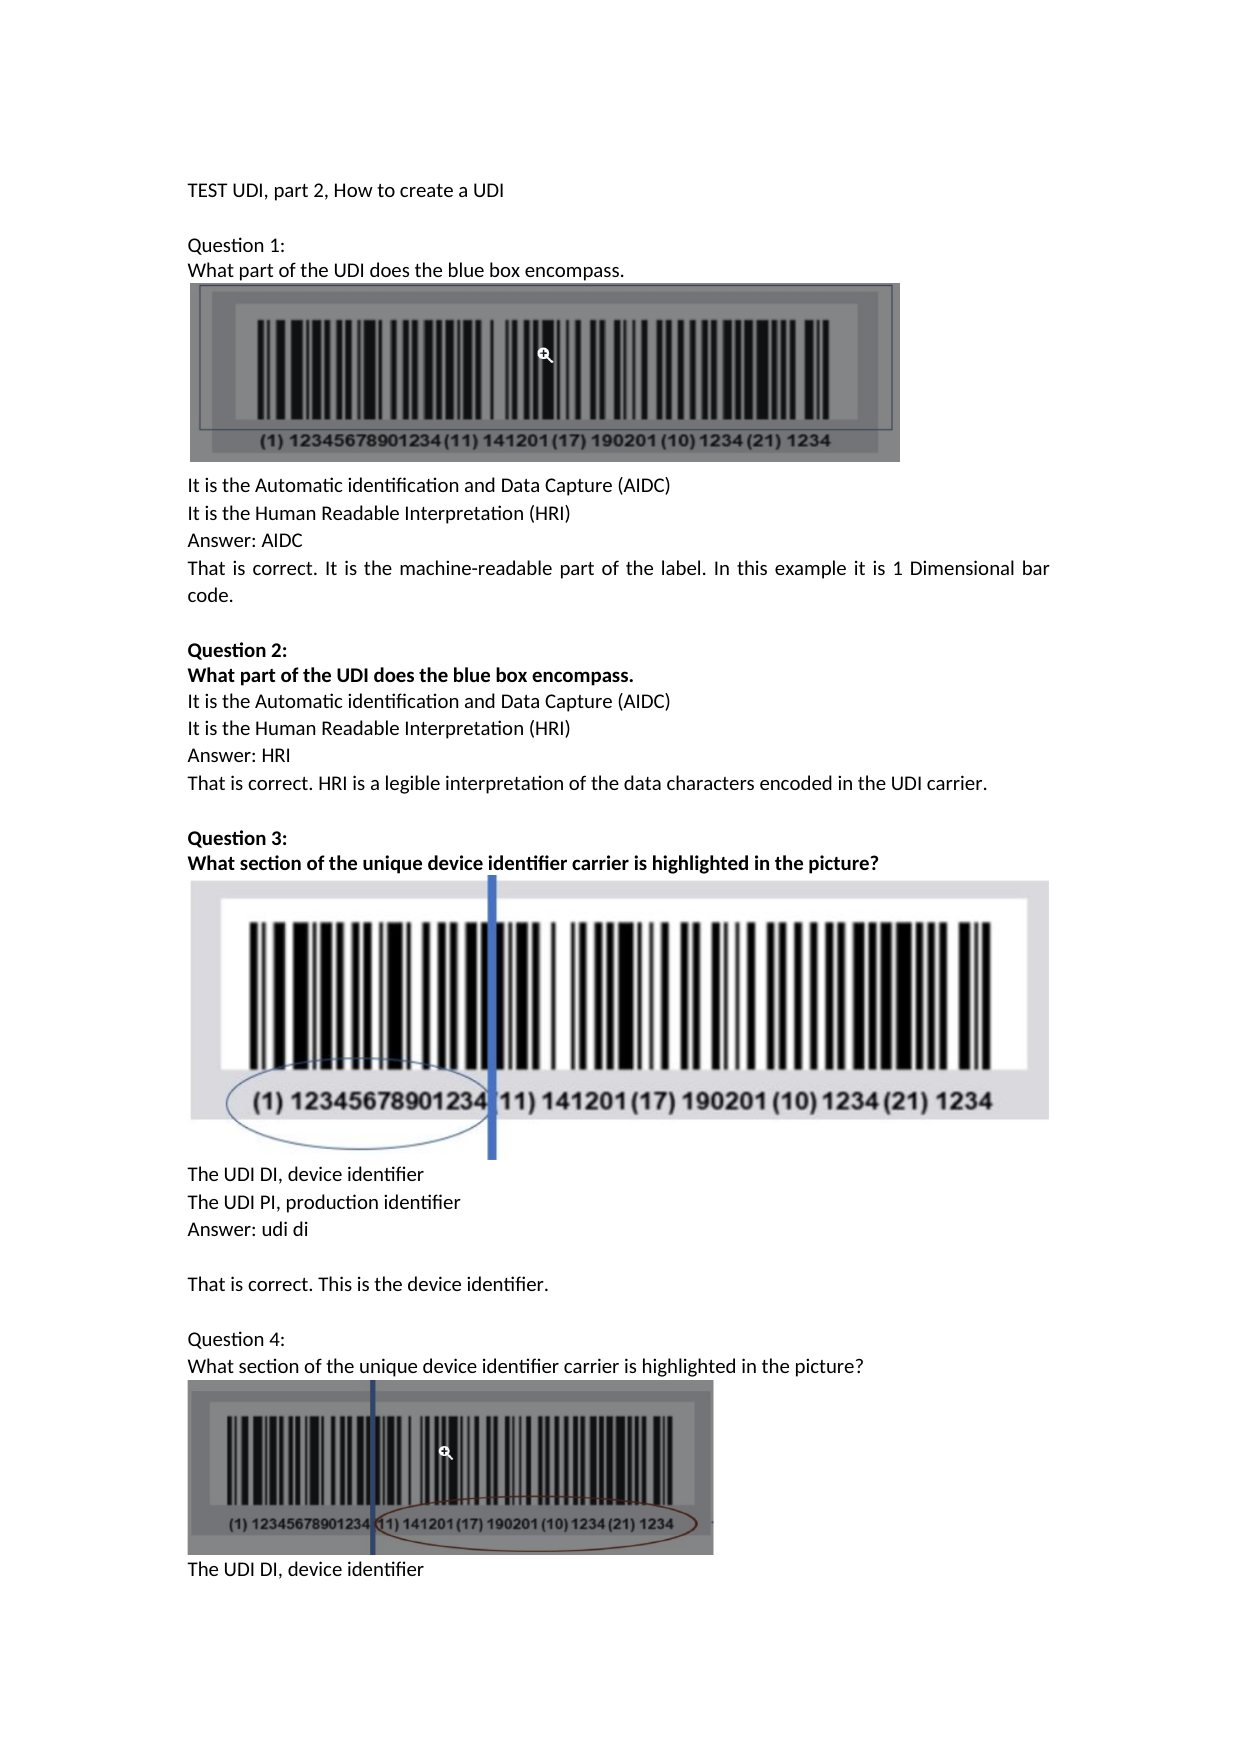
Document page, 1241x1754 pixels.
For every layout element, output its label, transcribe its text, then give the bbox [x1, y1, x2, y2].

picture [187, 1380, 717, 1555]
text What section of the unique device identifier carrier is highlighted in the picture? [187, 850, 1053, 875]
text It is the Human Readable Interpretation (HRI) [187, 500, 1053, 526]
text The UDI DI, device identifier [187, 1162, 1053, 1187]
text Question 3: [187, 825, 1053, 850]
text What part of the UDI does the blue box encompass. [187, 258, 1053, 283]
text What section of the unique device identifier carrier is highlighted in the picture? [187, 1353, 1053, 1379]
text It is the Automatic identification and Data Capture (AIDC) [187, 473, 1053, 498]
picture [187, 875, 1053, 1162]
text Answer: AIDC [187, 527, 1053, 553]
picture [187, 283, 906, 471]
text It is the Automatic identification and Data Capture (AIDC) [187, 688, 1053, 713]
text It is the Human Readable Interpretation (HRI) [187, 715, 1053, 741]
text That is correct. HRI is a legible interpretation of the data characters encoded in the UDI carrier. [187, 770, 1053, 796]
text What part of the UDI does the blue box encompass. [187, 662, 1053, 688]
text Answer: HRI [187, 743, 1053, 768]
text TEST UDI, part 2, How to create a UDI [187, 177, 1053, 203]
text Question 1: [187, 232, 1053, 258]
text Question 2: [187, 637, 1053, 662]
text That is correct. This is the device identifier. [187, 1271, 1053, 1296]
text The UDI PI, production identifier [187, 1189, 1053, 1214]
text Question 4: [187, 1326, 1053, 1351]
text Answer: udi di [187, 1216, 1053, 1242]
text The UDI DI, device identifier [187, 1557, 1053, 1582]
text That is correct. It is the machine-readable part of the label. In this example it is 1 Dimensional bar code. [187, 555, 1053, 608]
